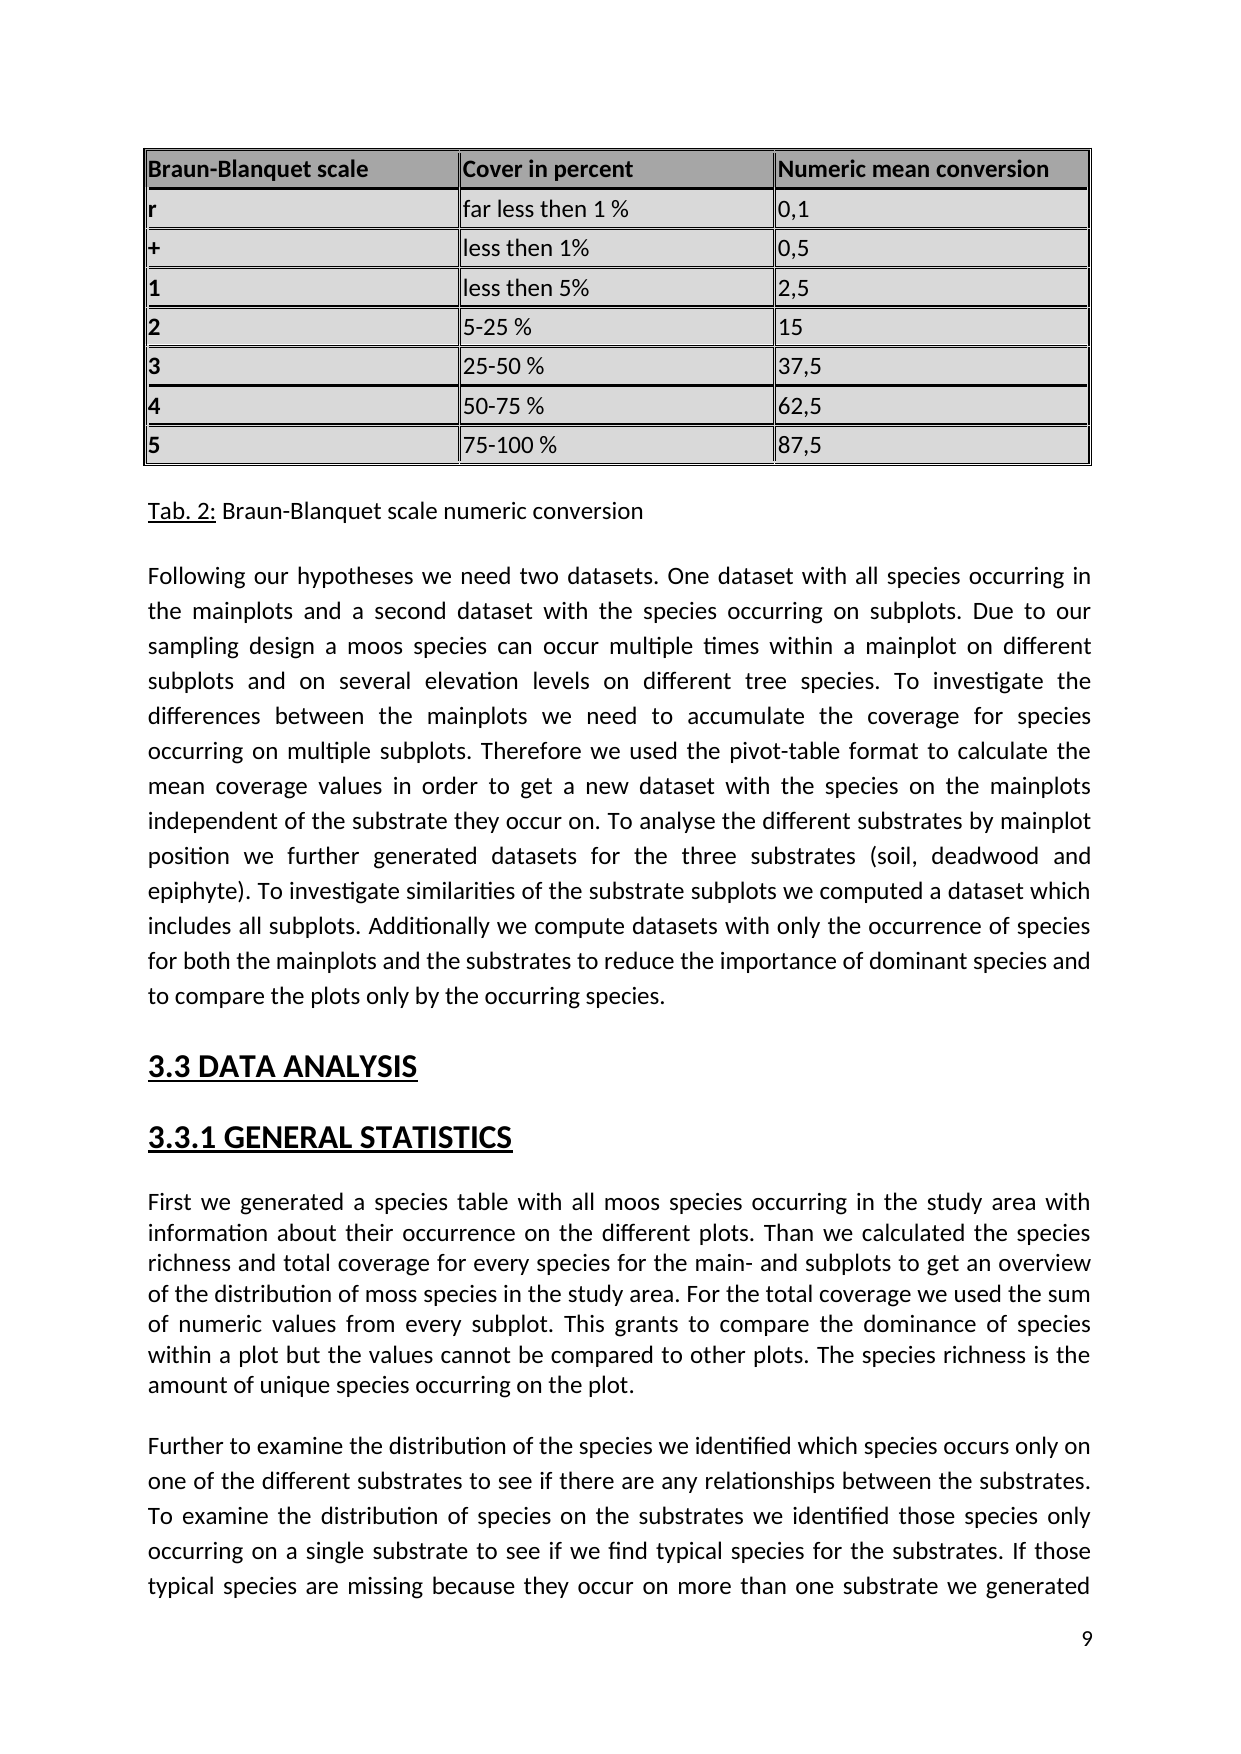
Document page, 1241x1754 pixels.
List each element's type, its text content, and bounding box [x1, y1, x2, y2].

table_cell less then 1% [461, 230, 773, 266]
table_cell 3 [147, 345, 458, 384]
table_header Braun-Blanquet scale [147, 151, 460, 187]
table_cell 5-25 % [461, 309, 773, 344]
table_cell less then 5% [461, 269, 773, 305]
text Tab. 2: Braun-Blanquet scale numeric conversion [148, 495, 1093, 526]
table_header Numeric mean conversion [775, 151, 1088, 187]
text 3.3 Data analysis [148, 1045, 1093, 1086]
table_cell + [147, 226, 458, 266]
table_cell 2 [147, 305, 458, 344]
table_cell r [147, 187, 458, 226]
table_header Cover in percent [460, 151, 775, 187]
table_cell 37,5 [776, 345, 1089, 384]
table_cell 0,1 [776, 187, 1088, 226]
table_cell far less then 1 % [461, 190, 773, 226]
text 3.3.1 General statistics [148, 1116, 1093, 1156]
table_cell 50-75 % [461, 387, 773, 423]
table_cell 2,5 [775, 266, 1090, 305]
table_cell 5 [147, 423, 460, 463]
table_cell 0,5 [776, 226, 1089, 266]
table_cell 25-50 % [461, 348, 773, 384]
table_cell 87,5 [775, 423, 1089, 463]
table_cell 75-100 % [460, 427, 775, 463]
table_cell 1 [145, 266, 460, 305]
table_cell 4 [147, 384, 458, 423]
text First we generated a species table with all moos species occurring in the study area with information about their occurrence on the different plots. Than we calculated the species richness and total coverage for every species for the main- and subplots to get an overview of the distribution of moss species in the study area. For the total coverage we used the sum of numeric values from every subplot. This grants to compare the dominance of species within a plot but the values cannot be compared to other plots. The species richness is the amount of unique species occurring on the plot. [148, 1186, 1093, 1400]
text Following our hypotheses we need two datasets. One dataset with all species occurring in the mainplots and a second dataset with the species occurring on subplots. Due to our sampling design a moos species can occur multiple times within a mainplot on different subplots and on several elevation levels on different tree species. To investigate the differences between the mainplots we need to accumulate the coverage for species occurring on multiple subplots. Therefore we used the pivot-table format to calculate the mean coverage values in order to get a new dataset with the species on the mainplots independent of the substrate they occur on. To analyse the different substrates by mainplot position we further generated datasets for the three substrates (soil, deadwood and epiphyte). To investigate similarities of the substrate subplots we computed a dataset which includes all subplots. Additionally we compute datasets with only the occurrence of species for both the mainplots and the substrates to reduce the importance of dominant species and to compare the plots only by the occurring species. [148, 560, 1093, 1011]
table_cell 15 [776, 305, 1089, 344]
table_cell 62,5 [776, 384, 1088, 423]
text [148, 1430, 1093, 1601]
